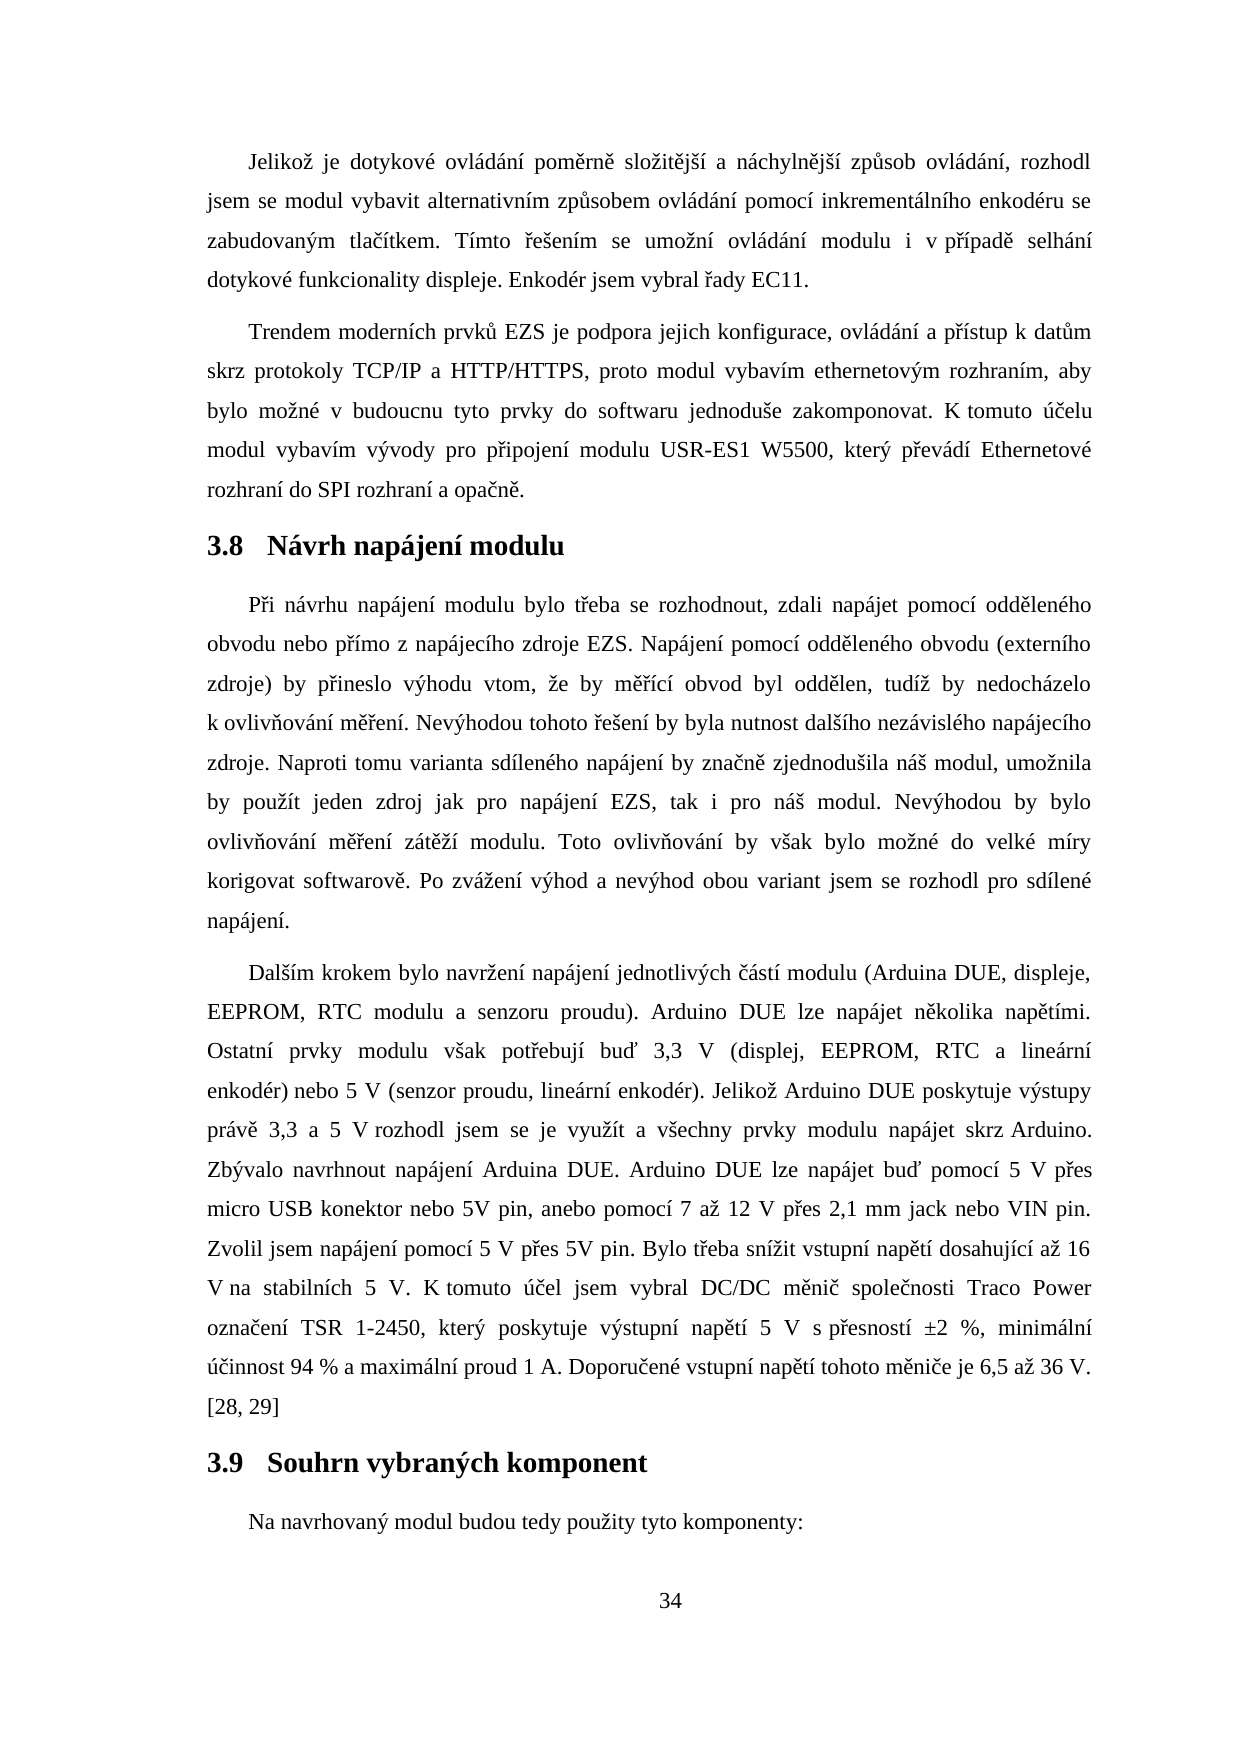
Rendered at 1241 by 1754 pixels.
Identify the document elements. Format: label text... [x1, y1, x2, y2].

text Jelikož je dotykové ovládání poměrně složitější a náchylnější způsob ovládání, rozhodl jsem se modul vybavit alternativním způsobem ovládání pomocí inkrementálního enkodéru se zabudovaným tlačítkem. Tímto řešením se umožní ovládání modulu i v případě selhání dotykové funkcionality displeje. Enkodér jsem vybral řady EC11. [207, 148, 1092, 292]
subtitle Návrh napájení modulu [207, 528, 1092, 562]
text Dalším krokem bylo navržení napájení jednotlivých částí modulu (Arduina DUE, displeje, EEPROM, RTC modulu a senzoru proudu). Arduino DUE lze napájet několika napětími. Ostatní prvky modulu však potřebují buď 3,3 V (displej, EEPROM, RTC a lineární enkodér) nebo 5 V (senzor proudu, lineární enkodér). Jelikož Arduino DUE poskytuje výstupy právě 3,3 a 5 V rozhodl jsem se je využít a všechny prvky modulu napájet skrz Arduino. Zbývalo navrhnout napájení Arduina DUE. Arduino DUE lze napájet buď pomocí 5 V přes micro USB konektor nebo 5V pin, anebo pomocí 7 až 12 V přes 2,1 mm jack nebo VIN pin. Zvolil jsem napájení pomocí 5 V přes 5V pin. Bylo třeba snížit vstupní napětí dosahující až 16 V na stabilních 5 V. K tomuto účel jsem vybral DC/DC měnič společnosti Traco Power označení TSR 1-2450, který poskytuje výstupní napětí 5 V s přesností ±2 %, minimální účinnost 94 % a maximální proud 1 A. Doporučené vstupní napětí tohoto měniče je 6,5 až 36 V. [28, 29] [207, 959, 1092, 1419]
text Při návrhu napájení modulu bylo třeba se rozhodnout, zdali napájet pomocí odděleného obvodu nebo přímo z napájecího zdroje EZS. Napájení pomocí odděleného obvodu (externího zdroje) by přineslo výhodu vtom, že by měřící obvod byl oddělen, tudíž by nedocházelo k ovlivňování měření. Nevýhodou tohoto řešení by byla nutnost dalšího nezávislého napájecího zdroje. Naproti tomu varianta sdíleného napájení by značně zjednodušila náš modul, umožnila by použít jeden zdroj jak pro napájení EZS, tak i pro náš modul. Nevýhodou by bylo ovlivňování měření zátěží modulu. Toto ovlivňování by však bylo možné do velké míry korigovat softwarově. Po zvážení výhod a nevýhod obou variant jsem se rozhodl pro sdílené napájení. [207, 591, 1092, 933]
text Na navrhovaný modul budou tedy použity tyto komponenty: [207, 1508, 1092, 1534]
subtitle Souhrn vybraných komponent [207, 1445, 1092, 1478]
text Trendem moderních prvků EZS je podpora jejich konfigurace, ovládání a přístup k datům skrz protokoly TCP/IP a HTTP/HTTPS, proto modul vybavím ethernetovým rozhraním, aby bylo možné v budoucnu tyto prvky do softwaru jednoduše zakomponovat. K tomuto účelu modul vybavím vývody pro připojení modulu USR-ES1 W5500, který převádí Ethernetové rozhraní do SPI rozhraní a opačně. [207, 318, 1092, 502]
